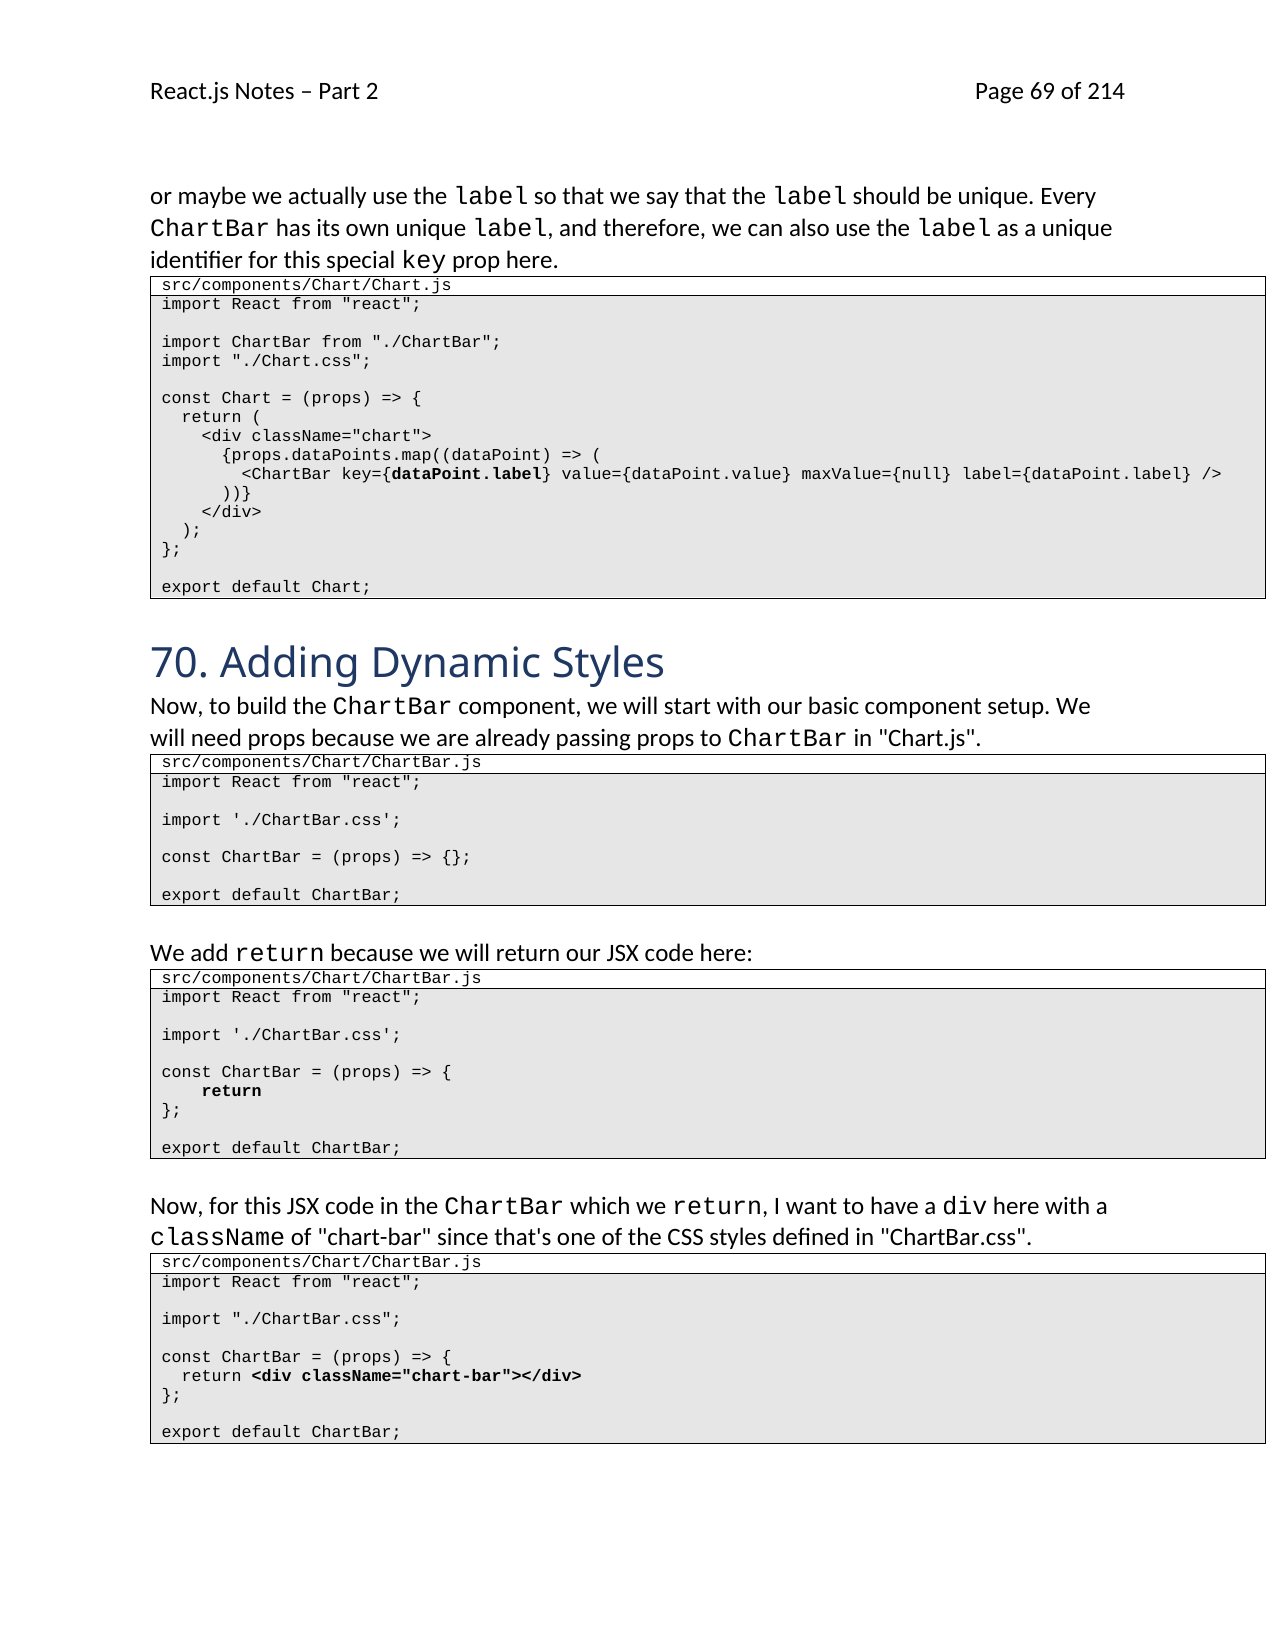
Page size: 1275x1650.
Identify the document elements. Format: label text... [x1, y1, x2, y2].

table_cell import React from "react"; import "./ChartBar.css"; const ChartBar = (props) => { return <div className="chart-bar"></div> }; export default ChartBar; [151, 1274, 1265, 1443]
table_cell import React from "react"; import './ChartBar.css'; const ChartBar = (props) => {}; export default ChartBar; [151, 774, 1265, 905]
table_cell import React from "react"; import ChartBar from "./ChartBar"; import "./Chart.css"; const Chart = (props) => { return ( <div className="chart"> {props.dataPoints.map((dataPoint) => ( <ChartBar key={dataPoint.label} value={dataPoint.value} maxValue={null} label={dataPoint.label} /> ))} </div> ); }; export default Chart; [151, 296, 1265, 597]
text Now, to build the ChartBar component, we will start with our basic component setup. We will need props because we are already passing props to ChartBar in "Chart.js". [150, 690, 1125, 753]
text or maybe we actually use the label so that we say that the label should be unique. Every ChartBar has its own unique label, and therefore, we can also use the label as a unique identifier for this special key prop here. [150, 181, 1125, 276]
subtitle 70. Adding Dynamic Styles [150, 633, 1125, 690]
table_header src/components/Chart/ChartBar.js [151, 970, 1265, 988]
table_header src/components/Chart/ChartBar.js [151, 755, 1265, 773]
table_header src/components/Chart/ChartBar.js [151, 1254, 1265, 1273]
text Now, for this JSX code in the ChartBar which we return, I want to have a div here with a className of "chart-bar" since that's one of the CSS styles defined in "ChartBar.css". [150, 1190, 1125, 1253]
text We add return because we will return our JSX code here: [150, 937, 1125, 969]
table_cell import React from "react"; import './ChartBar.css'; const ChartBar = (props) => { return }; export default ChartBar; [151, 989, 1265, 1158]
table_header src/components/Chart/Chart.js [151, 277, 1265, 295]
